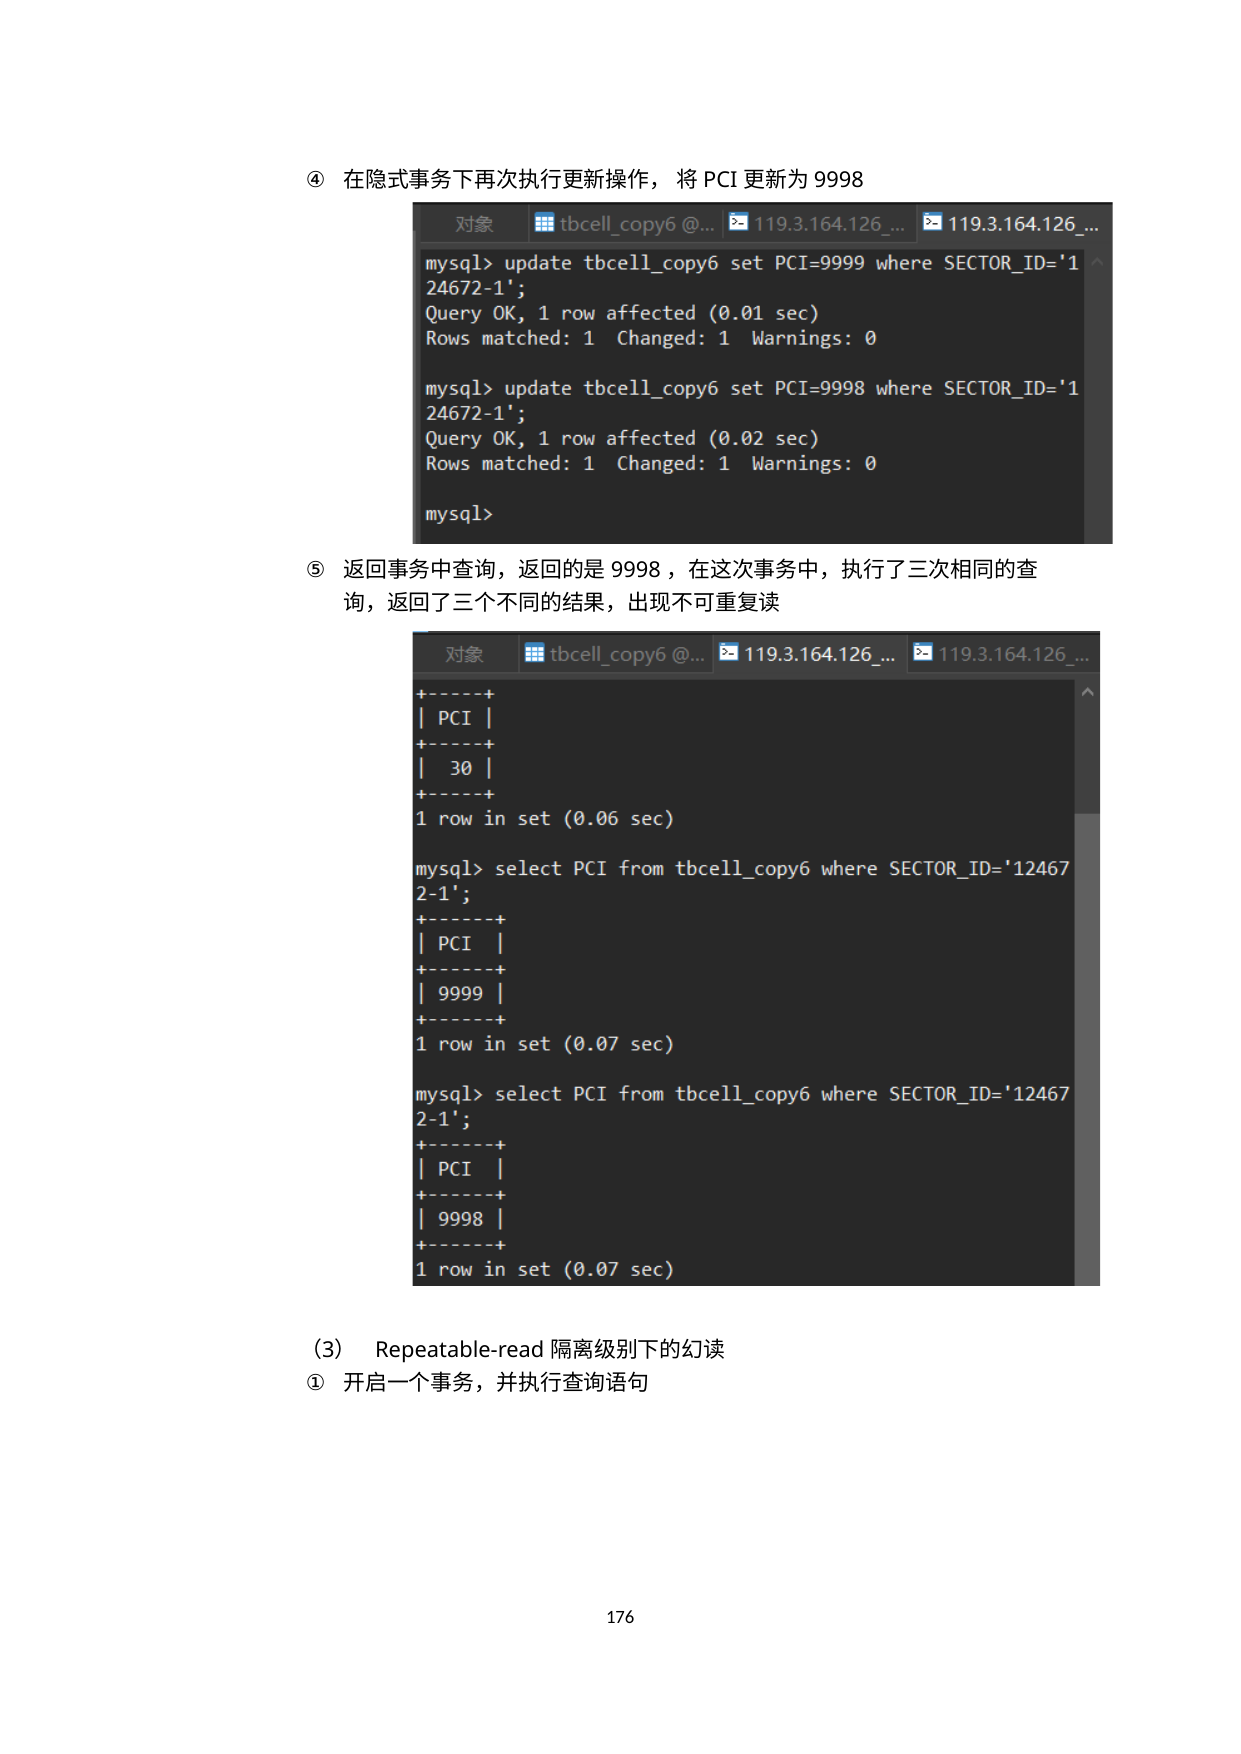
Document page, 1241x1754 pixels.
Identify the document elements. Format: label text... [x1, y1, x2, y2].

list 返回事务中查询，返回的是 9998 ，在这次事务中，执行了三次相同的查询，返回了三个不同的结果，出现不可重复读 [306, 552, 1053, 617]
picture [412, 631, 1100, 1286]
list Repeatable-read 隔离级别下的幻读 [300, 1332, 1053, 1364]
picture [412, 202, 1113, 544]
list 在隐式事务下再次执行更新操作， 将 PCI 更新为 9998 [306, 162, 1053, 194]
list 开启一个事务，并执行查询语句 [306, 1364, 1053, 1397]
